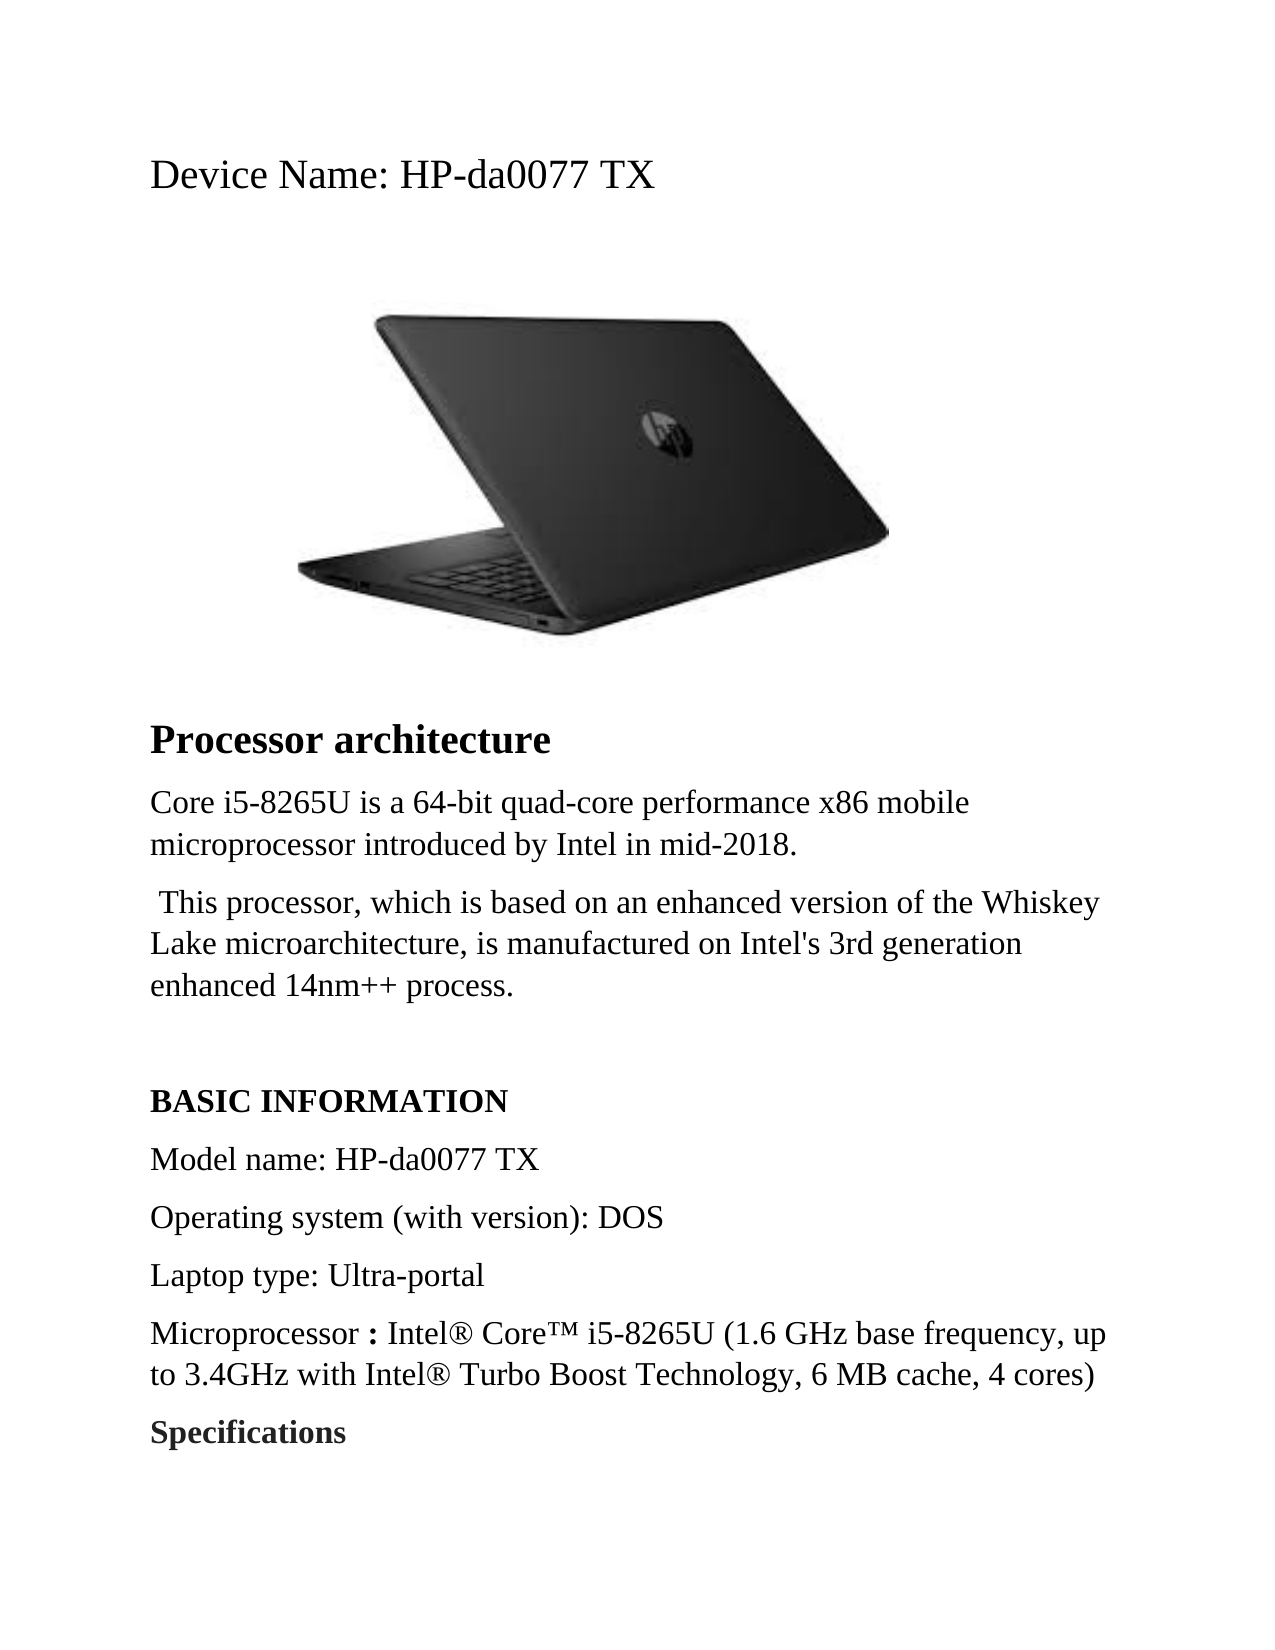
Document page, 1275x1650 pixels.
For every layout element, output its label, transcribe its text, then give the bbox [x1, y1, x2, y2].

text Device Name: HP-da0077 TX [150, 150, 1125, 198]
text This processor, which is based on an enhanced version of the Whiskey Lake microarchitecture, is manufactured on Intel's 3rd generation enhanced 14nm++ process. [150, 882, 1125, 1003]
text Operating system (with version): DOS [150, 1197, 1125, 1235]
text Specifications [150, 1412, 1125, 1451]
text BASIC INFORMATION [150, 1081, 1125, 1119]
picture [297, 268, 889, 683]
text Model name: HP-da0077 TX [150, 1139, 1125, 1177]
text Laptop type: Ultra-portal [150, 1255, 1125, 1293]
text Processor architecture [150, 714, 1125, 762]
text Microprocessor : Intel® Core™ i5-8265U (1.6 GHz base frequency, up to 3.4GHz with Intel® Turbo Boost Technology, 6 MB cache, 4 cores) [150, 1313, 1125, 1393]
text Core i5-8265U is a 64-bit quad-core performance x86 mobile microprocessor introduced by Intel in mid-2018. [150, 783, 1125, 862]
